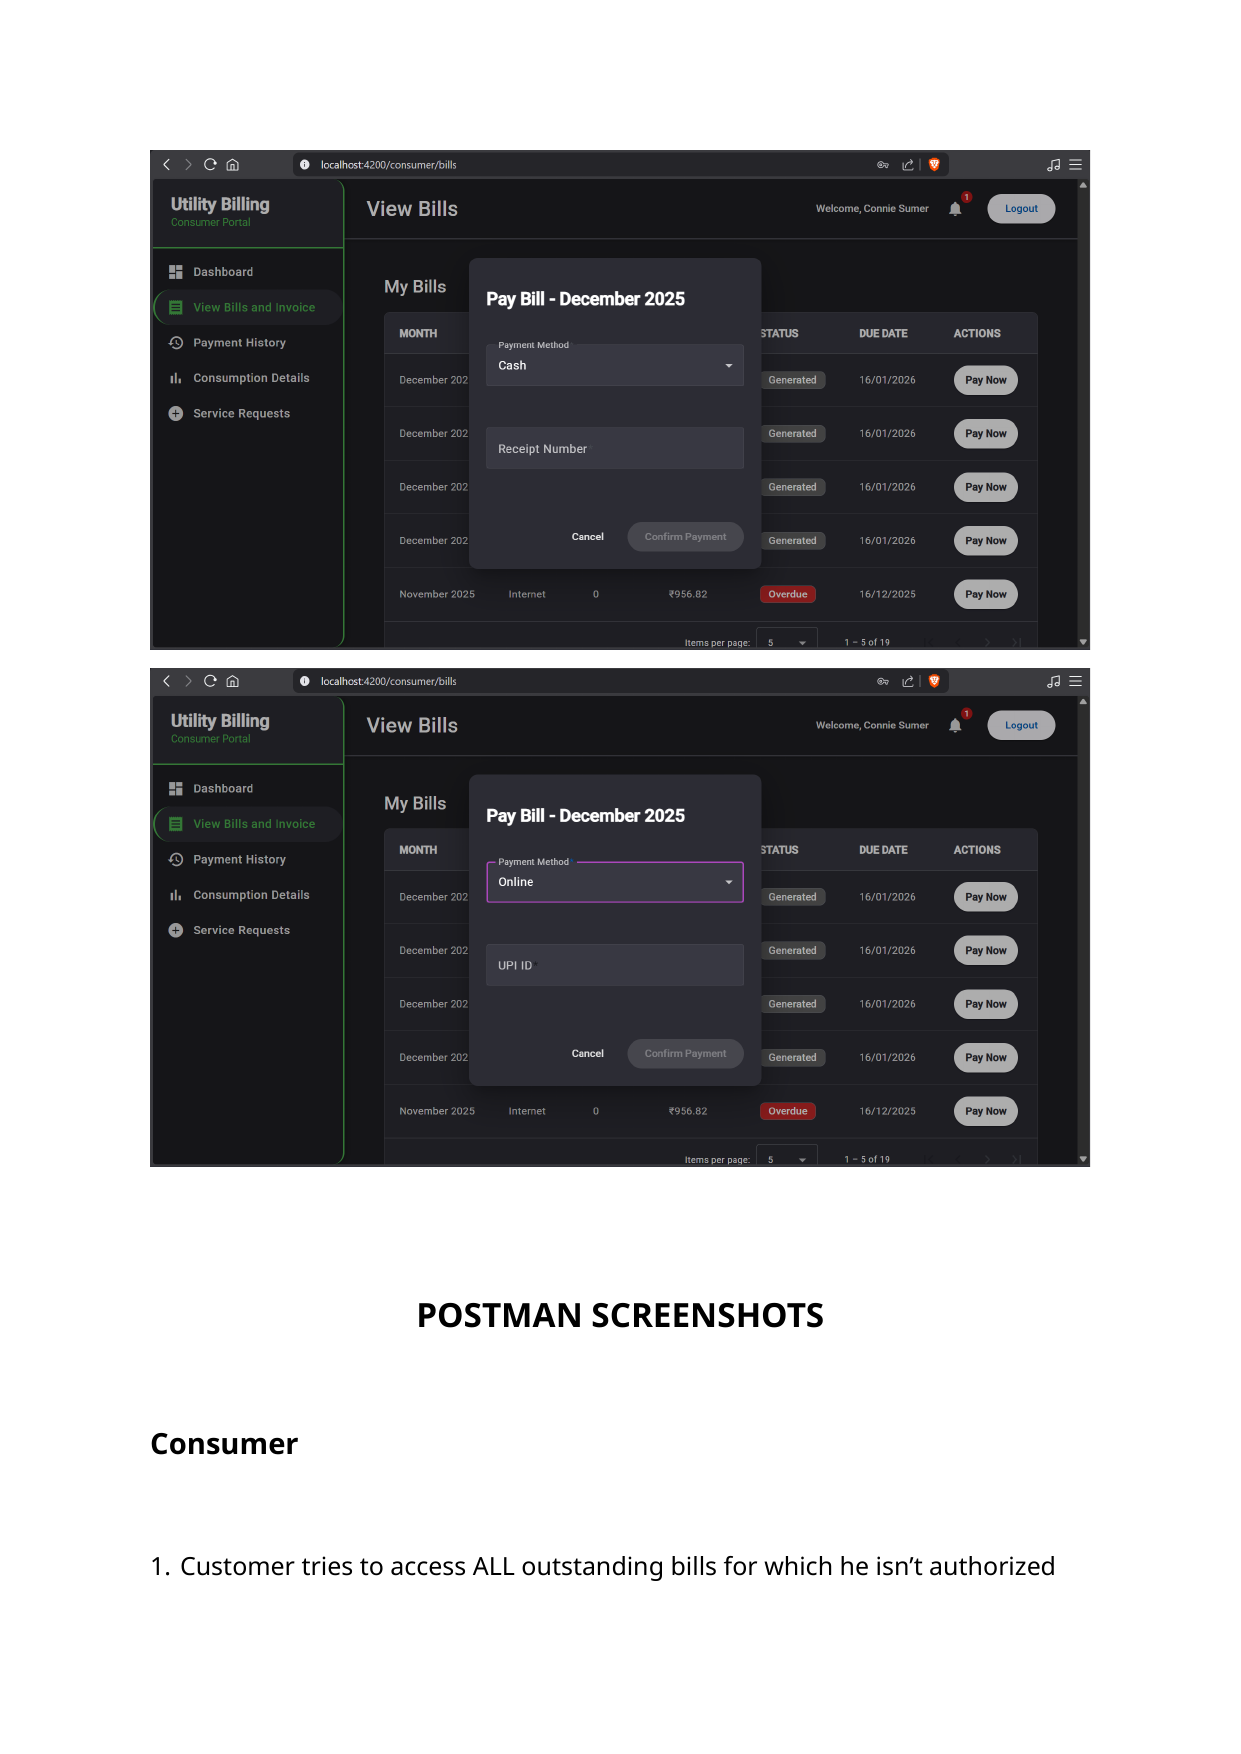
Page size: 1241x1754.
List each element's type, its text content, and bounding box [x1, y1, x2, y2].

text POSTMAN SCREENSHOTS [150, 1292, 1090, 1338]
text Consumer [150, 1423, 1090, 1463]
text 1. Customer tries to access ALL outstanding bills for which he isn’t authorized [150, 1549, 1090, 1583]
picture [150, 150, 1091, 650]
picture [150, 668, 1091, 1167]
